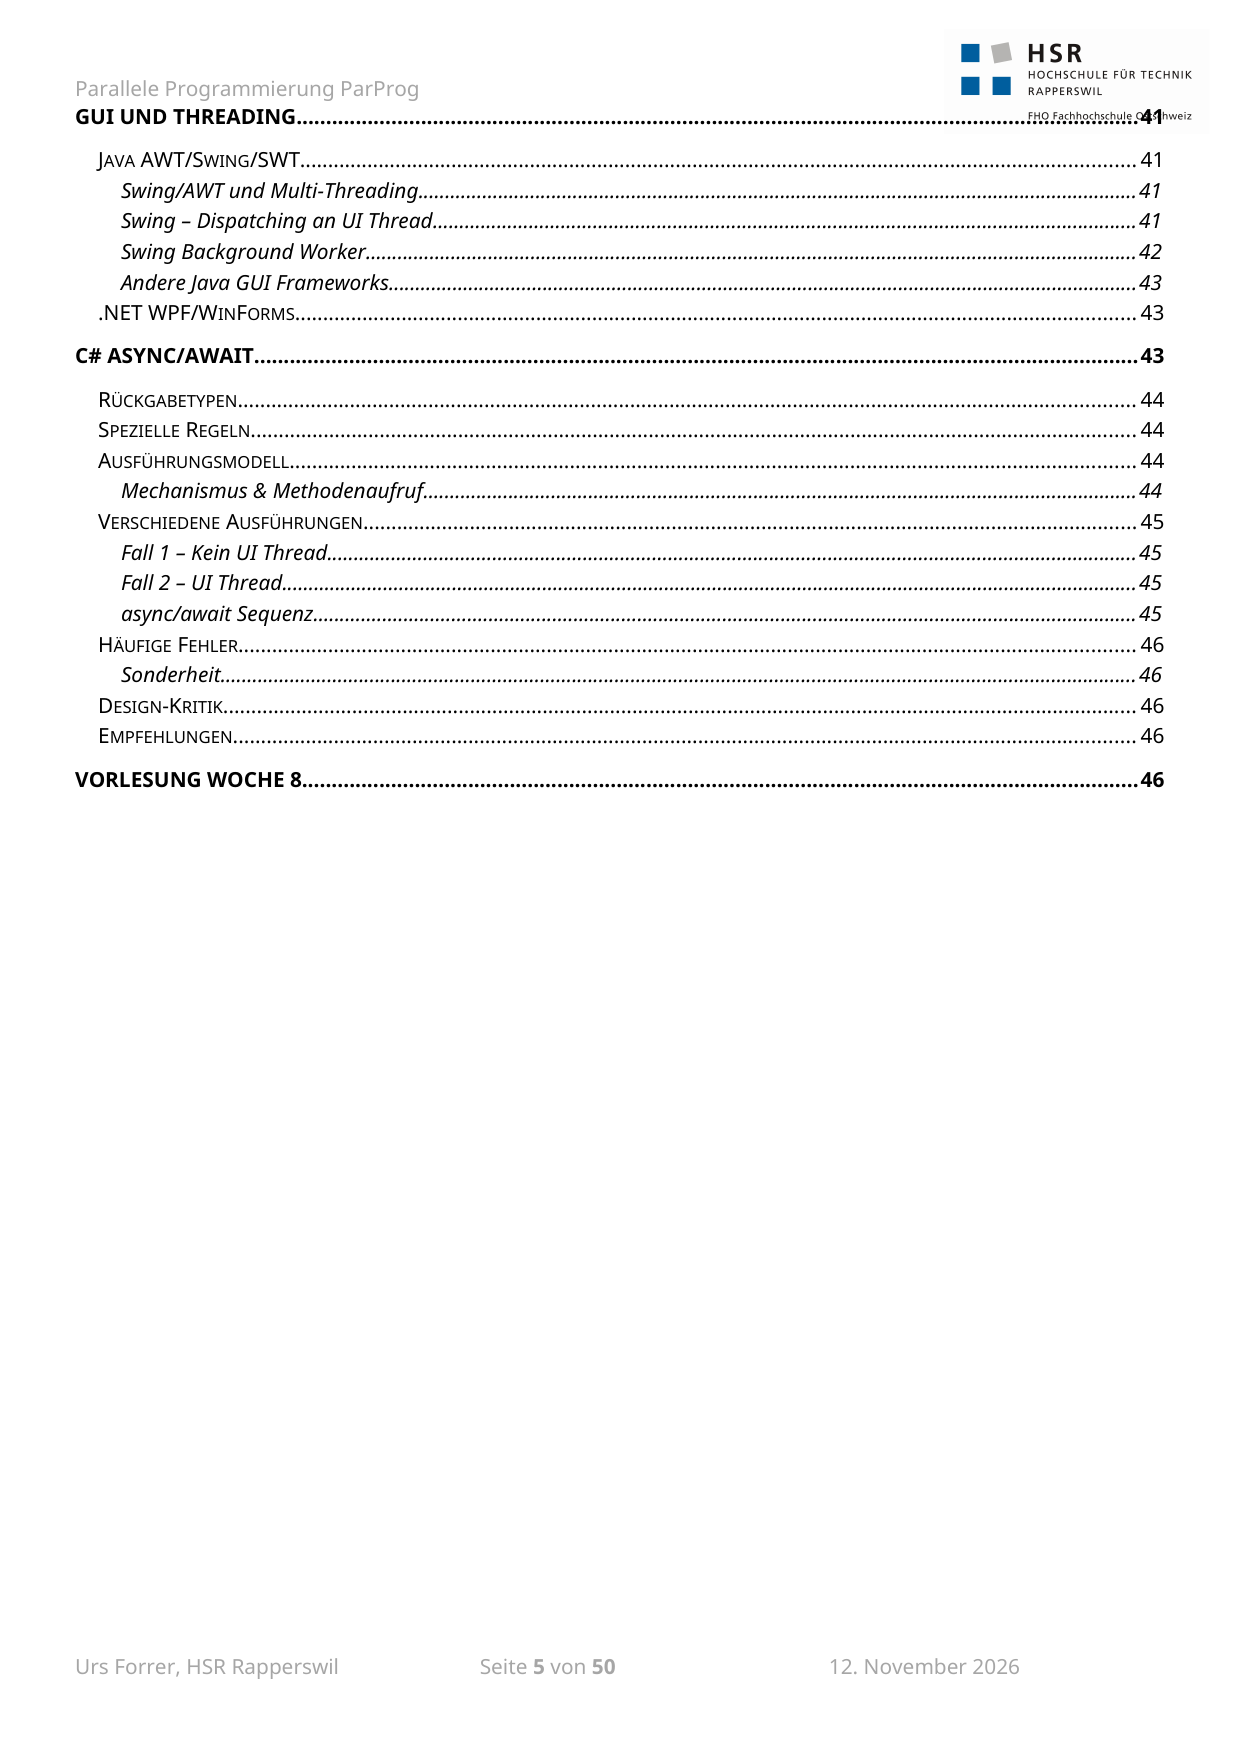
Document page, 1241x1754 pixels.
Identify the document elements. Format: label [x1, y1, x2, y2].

picture [943, 29, 1210, 134]
